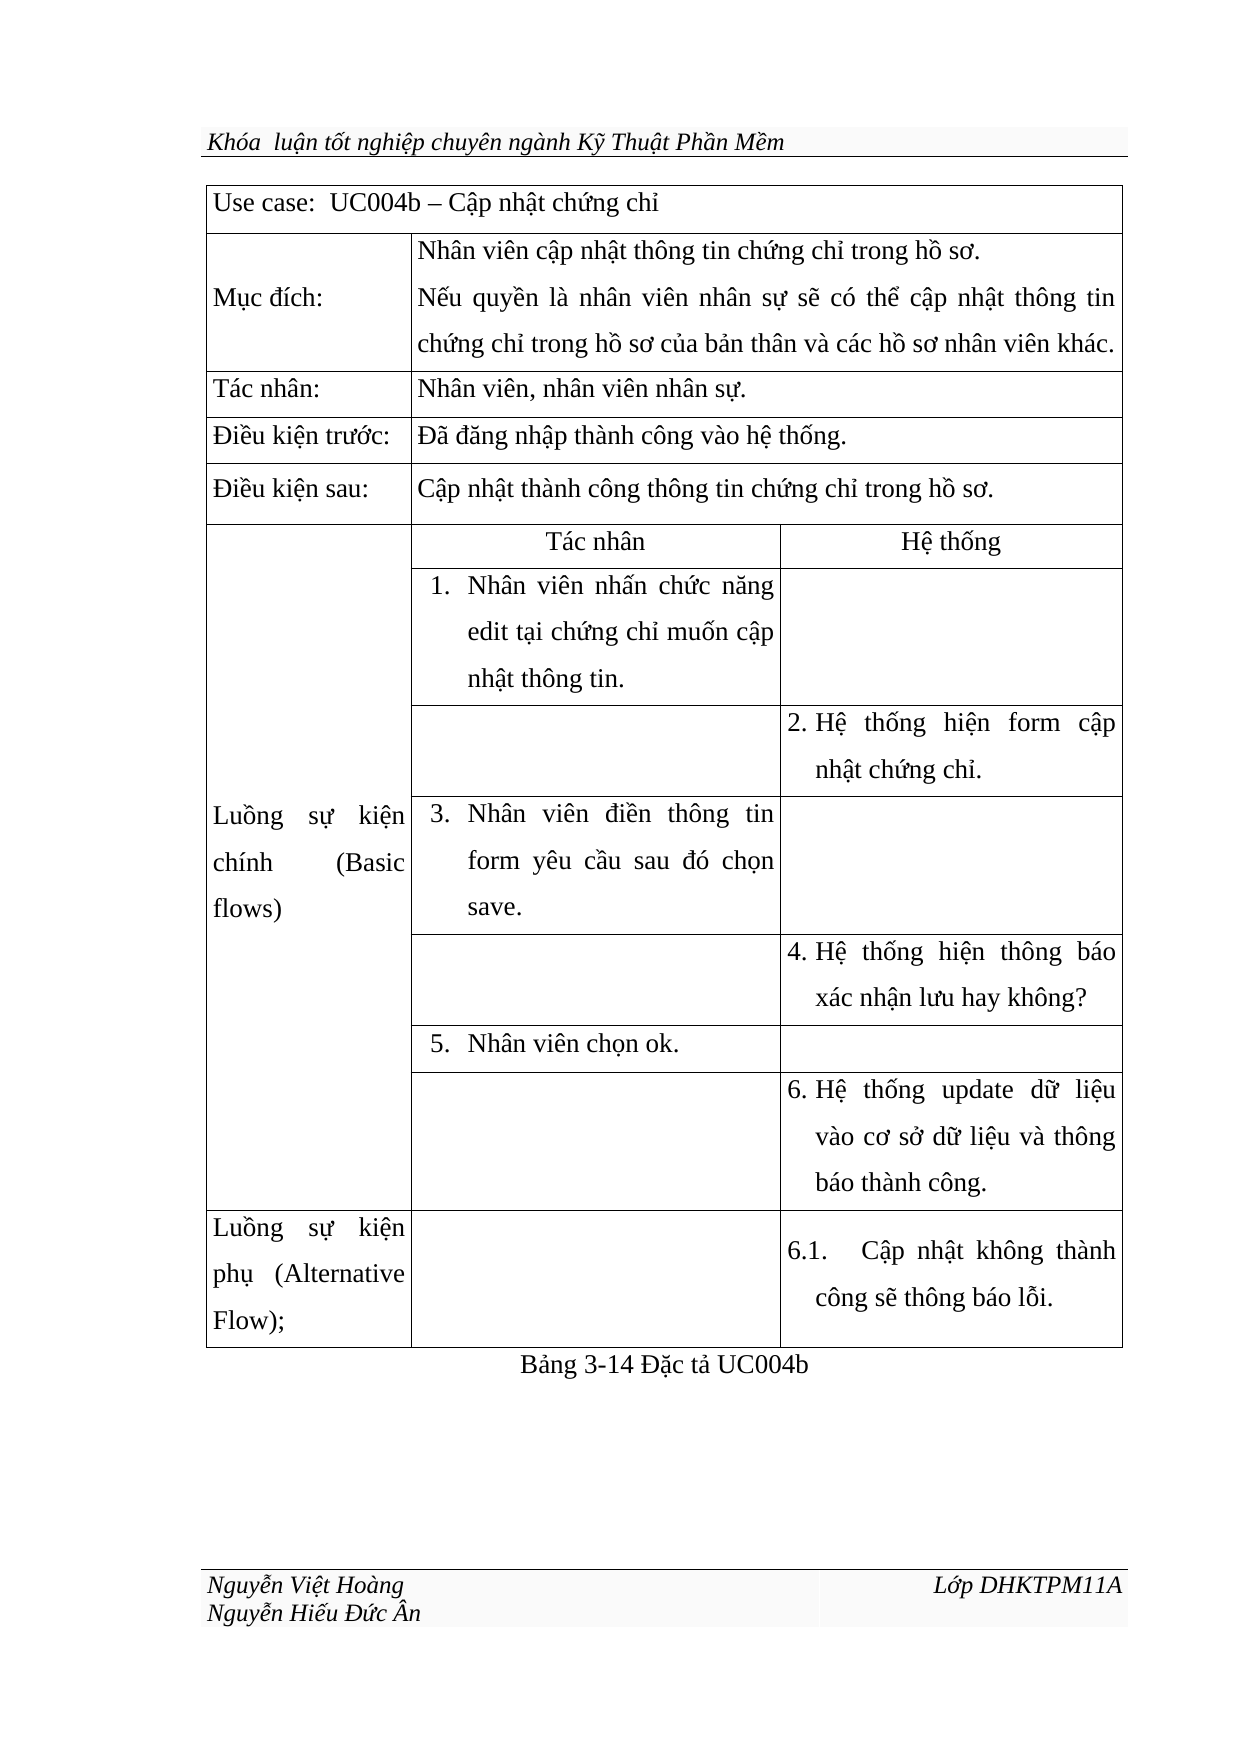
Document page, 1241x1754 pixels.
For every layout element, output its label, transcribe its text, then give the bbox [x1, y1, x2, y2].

table_cell Điều kiện sau: [207, 464, 411, 524]
table_cell [412, 935, 780, 1024]
table_cell Nhân viên chọn ok. [412, 1026, 780, 1072]
table_cell Nhân viên điền thông tin form yêu cầu sau đó chọn save. [412, 797, 780, 934]
table_cell Hệ thống update dữ liệu vào cơ sở dữ liệu và thông báo thành công. [781, 1073, 1122, 1210]
table_cell Hệ thống [781, 525, 1122, 568]
table_cell Nhân viên nhấn chức năng edit tại chứng chỉ muốn cập nhật thông tin. [412, 569, 780, 705]
table_cell Luồng sự kiện chính (Basic flows) [207, 525, 411, 1210]
text Bảng 3-14 Đặc tả UC004b [520, 1348, 809, 1379]
table_cell [781, 569, 1122, 705]
table_cell Tác nhân [412, 525, 780, 568]
table_cell Hệ thống hiện thông báo xác nhận lưu hay không? [781, 935, 1122, 1024]
table_cell Hệ thống hiện form cập nhật chứng chỉ. [781, 706, 1122, 796]
table_cell [412, 1073, 780, 1210]
table_cell Cập nhật thành công thông tin chứng chỉ trong hồ sơ. [412, 464, 1122, 524]
table_cell Điều kiện trước: [207, 418, 411, 463]
table_cell [781, 797, 1122, 934]
table_cell Mục đích: [207, 234, 411, 371]
table_cell Đã đăng nhập thành công vào hệ thống. [412, 418, 1122, 463]
table_cell Cập nhật không thành công sẽ thông báo lỗi. [781, 1211, 1122, 1347]
table_cell [781, 1026, 1122, 1072]
table_header Use case: UC004b – Cập nhật chứng chỉ [207, 186, 1122, 233]
table_cell Tác nhân: [207, 372, 411, 417]
table_cell Nhân viên cập nhật thông tin chứng chỉ trong hồ sơ. Nếu quyền là nhân viên nhân sự sẽ có thể cập nhật thông tin chứng chỉ trong hồ sơ của bản thân và các hồ sơ nhân viên khác. [412, 234, 1122, 371]
table_cell [412, 1211, 780, 1347]
table_cell Luồng sự kiện phụ (Alternative Flow); [207, 1211, 411, 1347]
table_cell Nhân viên, nhân viên nhân sự. [412, 372, 1122, 417]
table_cell [412, 706, 780, 796]
